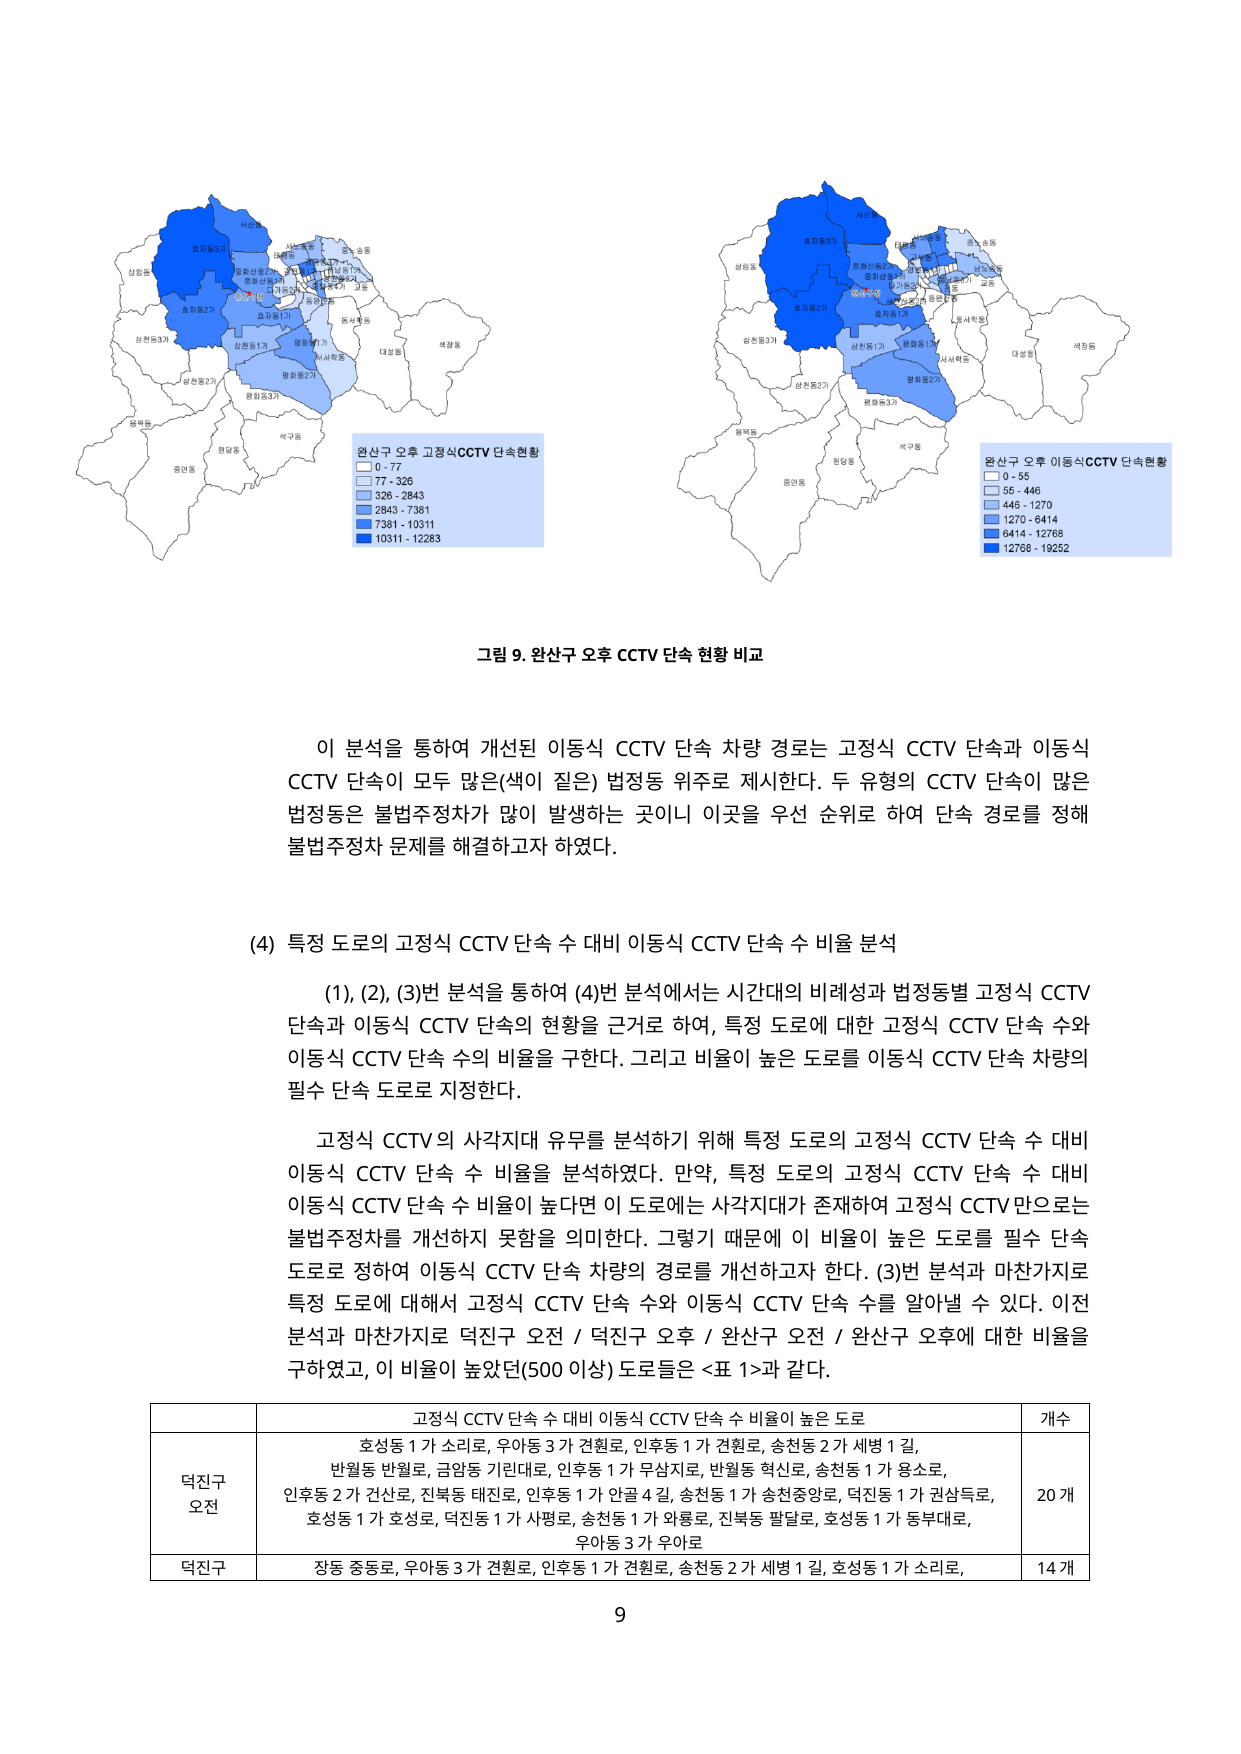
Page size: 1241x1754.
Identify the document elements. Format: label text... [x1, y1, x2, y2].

text 이 분석을 통하여 개선된 이동식 CCTV 단속 차량 경로는 고정식 CCTV 단속과 이동식 CCTV 단속이 모두 많은(색이 짙은) 법정동 위주로 제시한다. 두 유형의 CCTV 단속이 많은 법정동은 불법주정차가 많이 발생하는 곳이니 이곳을 우선 순위로 하여 단속 경로를 정해 불법주정차 문제를 해결하고자 하였다. [287, 733, 1090, 861]
table_cell 덕진구 오후 [151, 1555, 256, 1580]
table_cell 20개 [1022, 1433, 1089, 1554]
list 특정 도로의 고정식 CCTV 단속 수 대비 이동식 CCTV 단속 수 비율 분석 [250, 927, 1090, 958]
text 그림 9. 완산구 오후 CCTV 단속 현황 비교 [150, 642, 1090, 667]
table_header 고정식 CCTV 단속 수 대비 이동식 CCTV 단속 수 비율이 높은 도로 [257, 1404, 1021, 1432]
table_cell 덕진구 오전 [151, 1433, 256, 1554]
text (1), (2), (3)번 분석을 통하여 (4)번 분석에서는 시간대의 비례성과 법정동별 고정식 CCTV 단속과 이동식 CCTV 단속의 현황을 근거로 하여, 특정 도로에 대한 고정식 CCTV 단속 수와 이동식 CCTV 단속 수의 비율을 구한다. 그리고 비율이 높은 도로를 이동식 CCTV 단속 차량의 필수 단속 도로로 지정한다. [287, 977, 1090, 1105]
table_cell 14개 [1022, 1555, 1089, 1580]
table_header 개수 [1022, 1404, 1089, 1432]
table_header [151, 1404, 256, 1432]
table_cell 호성동1가 소리로, 우아동3가 견훤로, 인후동1가 견훤로, 송천동2가 세병1길, 반월동 반월로, 금암동 기린대로, 인후동1가 무삼지로, 반월동 혁신로, 송천동1가 용소로, 인후동2가 건산로, 진북동 태진로, 인후동1가 안골4길, 송천동1가 송천중앙로, 덕진동1가 권삼득로, 호성동1가 호성로, 덕진동1가 사평로, 송천동1가 와룡로, 진북동 팔달로, 호성동1가 동부대로, 우아동3가 우아로 [257, 1433, 1021, 1554]
picture [63, 177, 1177, 593]
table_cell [257, 1555, 1021, 1580]
text 고정식 CCTV의 사각지대 유무를 분석하기 위해 특정 도로의 고정식 CCTV 단속 수 대비 이동식 CCTV 단속 수 비율을 분석하였다. 만약, 특정 도로의 고정식 CCTV 단속 수 대비 이동식 CCTV 단속 수 비율이 높다면 이 도로에는 사각지대가 존재하여 고정식 CCTV만으로는 불법주정차를 개선하지 못함을 의미한다. 그렇기 때문에 이 비율이 높은 도로를 필수 단속 도로로 정하여 이동식 CCTV 단속 차량의 경로를 개선하고자 한다. (3)번 분석과 마찬가지로 특정 도로에 대해서 고정식 CCTV 단속 수와 이동식 CCTV 단속 수를 알아낼 수 있다. 이전 분석과 마찬가지로 덕진구 오전 / 덕진구 오후 / 완산구 오전 / 완산구 오후에 대한 비율을 구하였고, 이 비율이 높았던(500 이상) 도로들은 <표 1>과 같다. [287, 1124, 1090, 1383]
